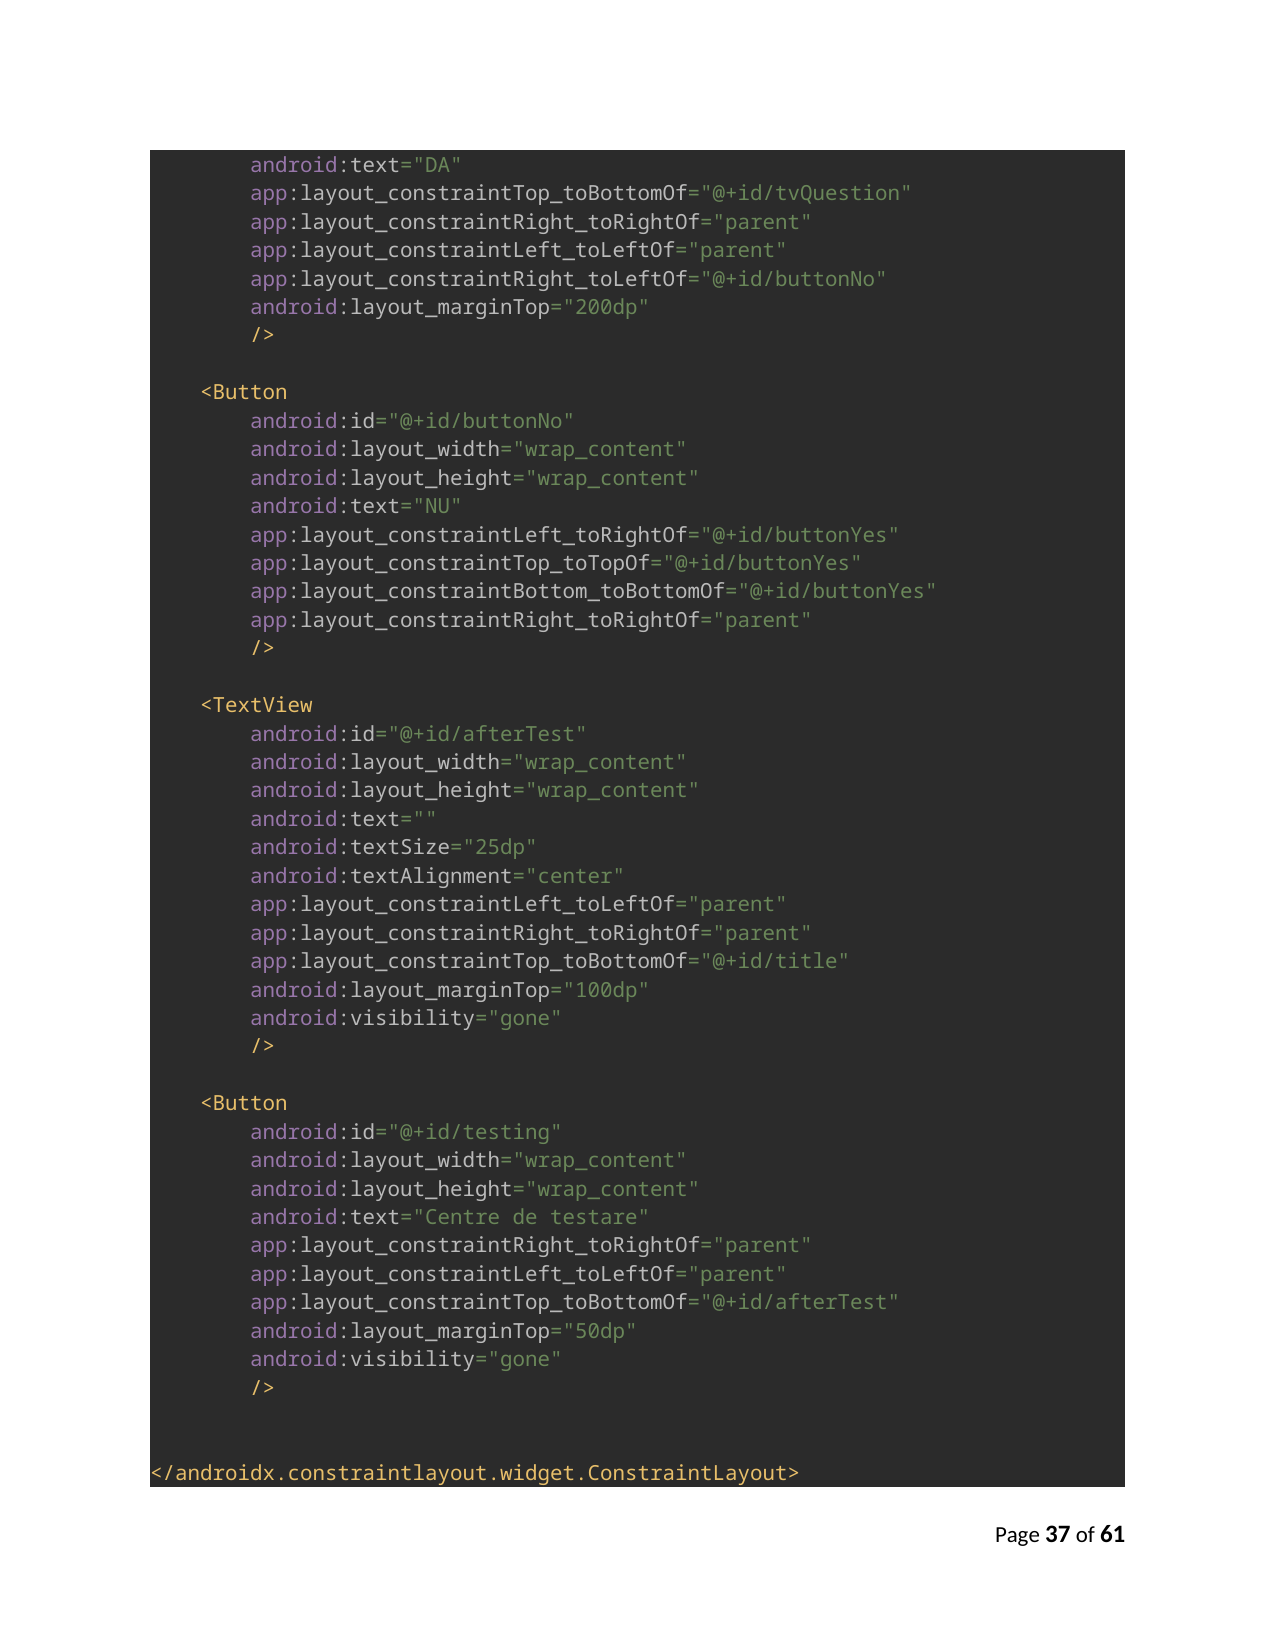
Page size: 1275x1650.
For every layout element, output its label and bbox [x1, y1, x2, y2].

text [150, 150, 1125, 1487]
